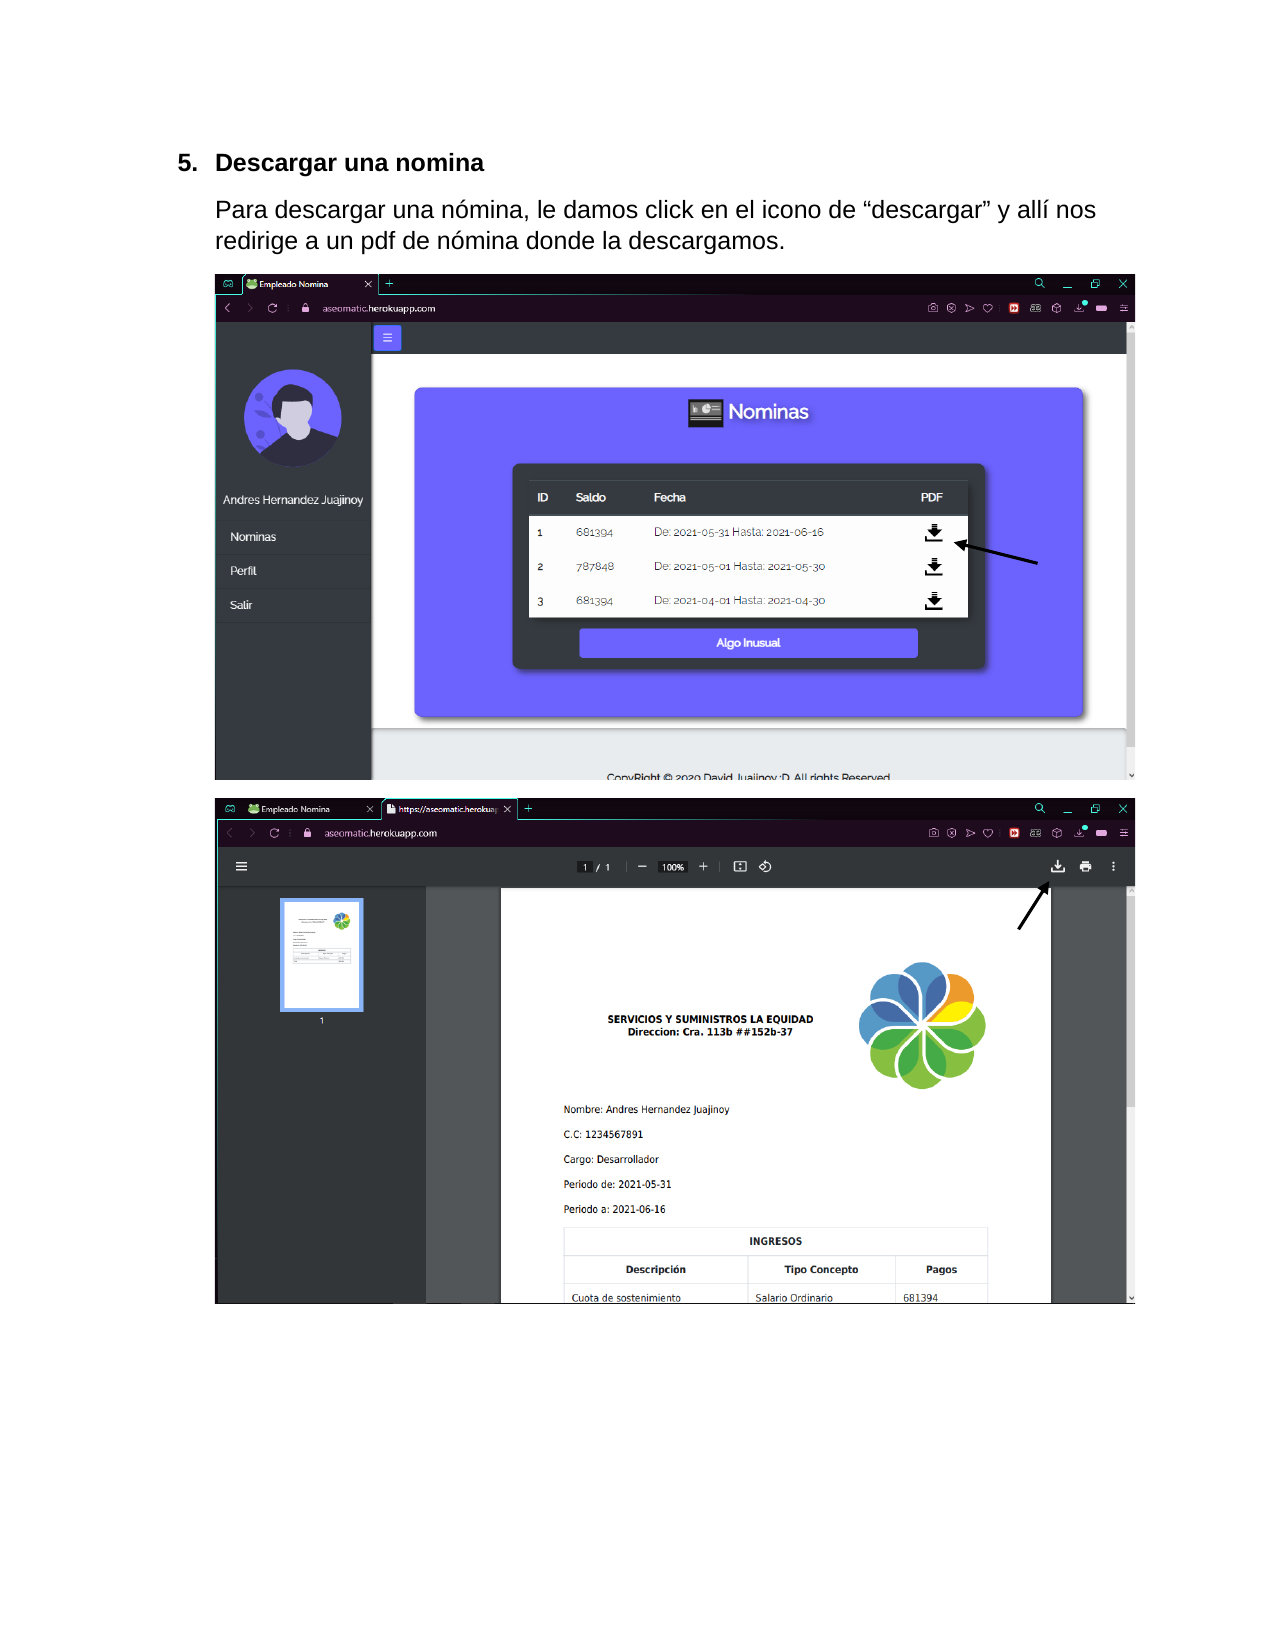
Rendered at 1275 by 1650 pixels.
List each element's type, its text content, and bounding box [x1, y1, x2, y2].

picture [214, 798, 1136, 1304]
picture [214, 274, 1136, 780]
list Descargar una nomina [177, 148, 1098, 176]
text Para descargar una nómina, le damos click en el icono de “descargar” y allí nos redirige a un pdf de nómina donde la descargamos. [215, 195, 1098, 255]
